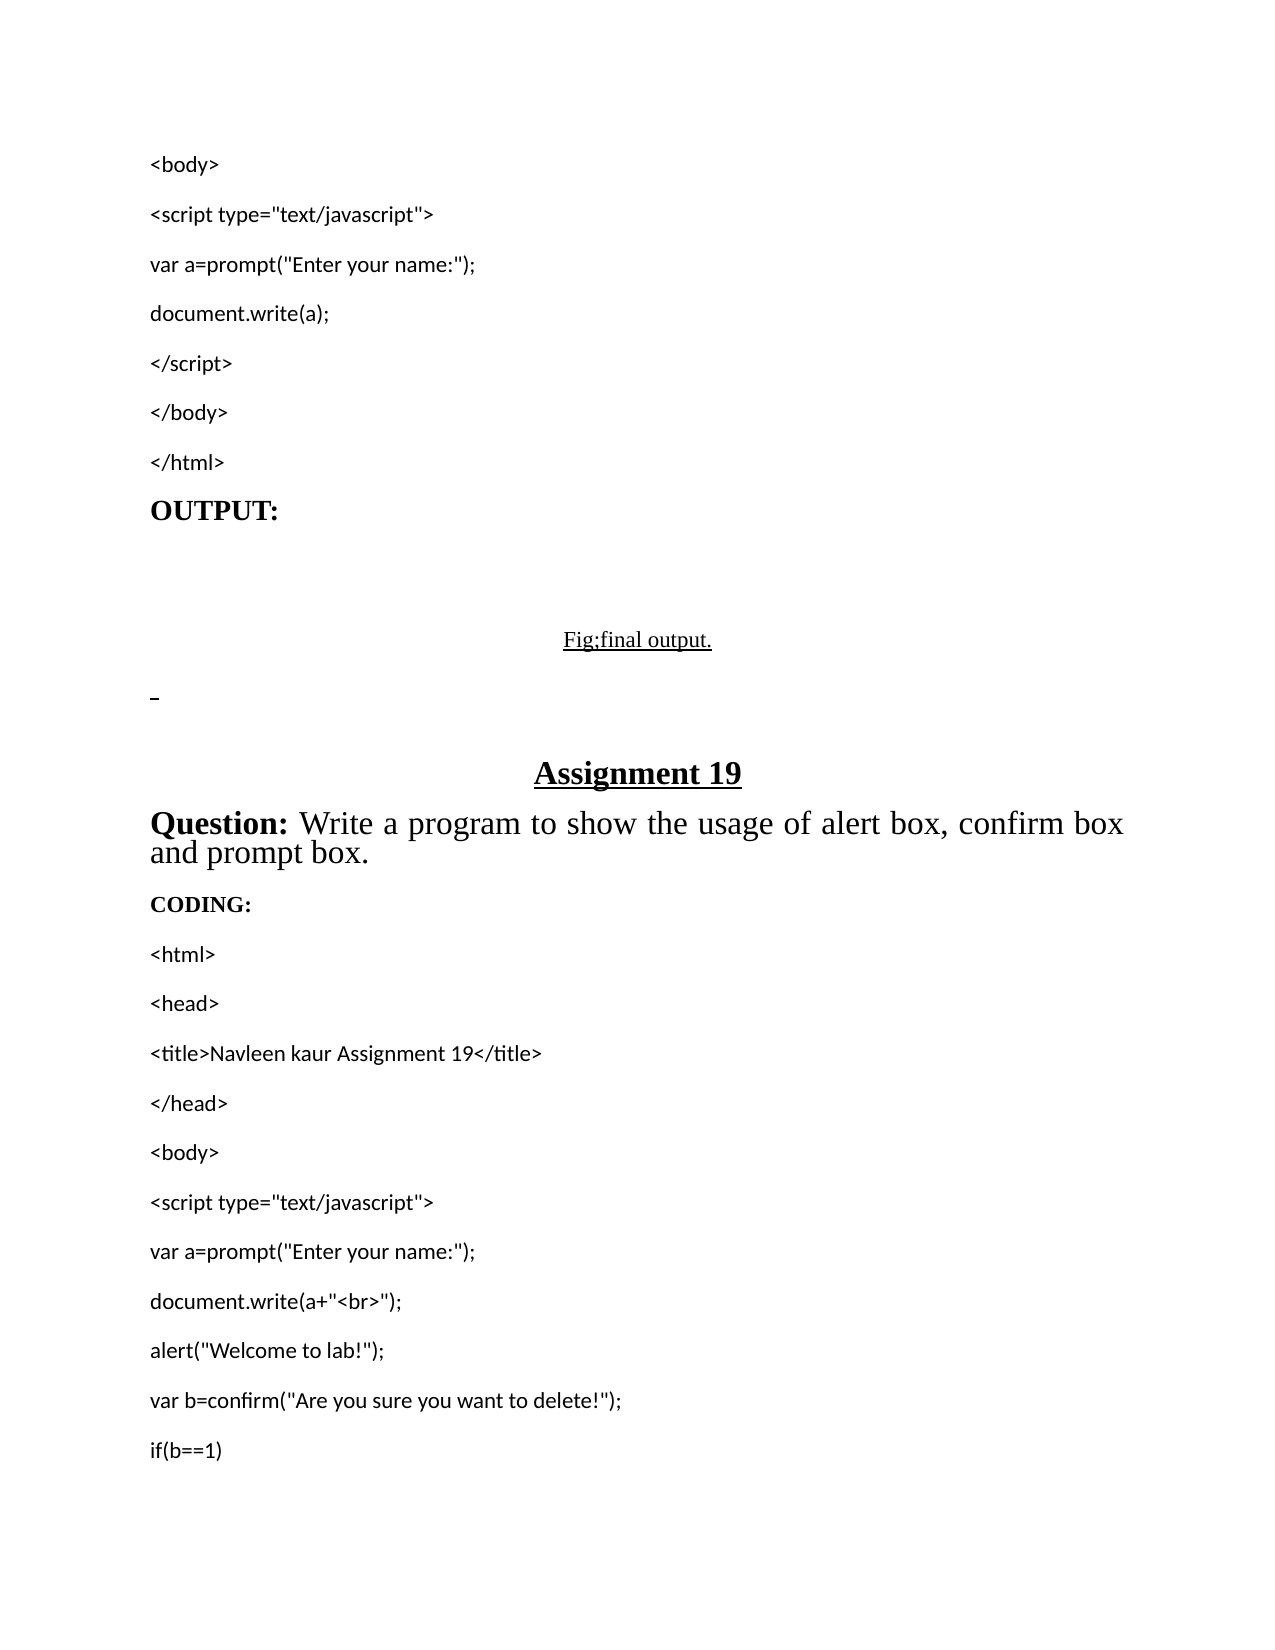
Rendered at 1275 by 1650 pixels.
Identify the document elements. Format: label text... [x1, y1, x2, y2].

text var a=prompt("Enter your name:"); [150, 249, 1125, 278]
text document.write(a); [150, 299, 1125, 327]
text document.write(a+"<br>"); [150, 1286, 1125, 1315]
text if(b==1) [150, 1435, 1125, 1464]
text </head> [150, 1088, 1125, 1117]
text <script type="text/javascript"> [150, 1187, 1125, 1216]
text </body> [150, 398, 1125, 427]
text alert("Welcome to lab!"); [150, 1336, 1125, 1365]
text Fig;final output. [150, 596, 1125, 654]
text <title>Navleen kaur Assignment 19</title> [150, 1038, 1125, 1067]
text <head> [150, 989, 1125, 1018]
text OUTPUT: [150, 497, 1125, 526]
text </script> [150, 348, 1125, 377]
text <body> [150, 1138, 1125, 1166]
text CODING: [150, 890, 1125, 918]
text </html> [150, 447, 1125, 476]
text <html> [150, 939, 1125, 968]
text var b=confirm("Are you sure you want to delete!"); [150, 1386, 1125, 1414]
text var a=prompt("Enter your name:"); [150, 1237, 1125, 1266]
text Assignment 19 [150, 762, 1125, 791]
text <script type="text/javascript"> [150, 199, 1125, 228]
text Question: Write a program to show the usage of alert box, confirm box and prompt box. [150, 811, 1125, 869]
text <body> [150, 150, 1125, 179]
